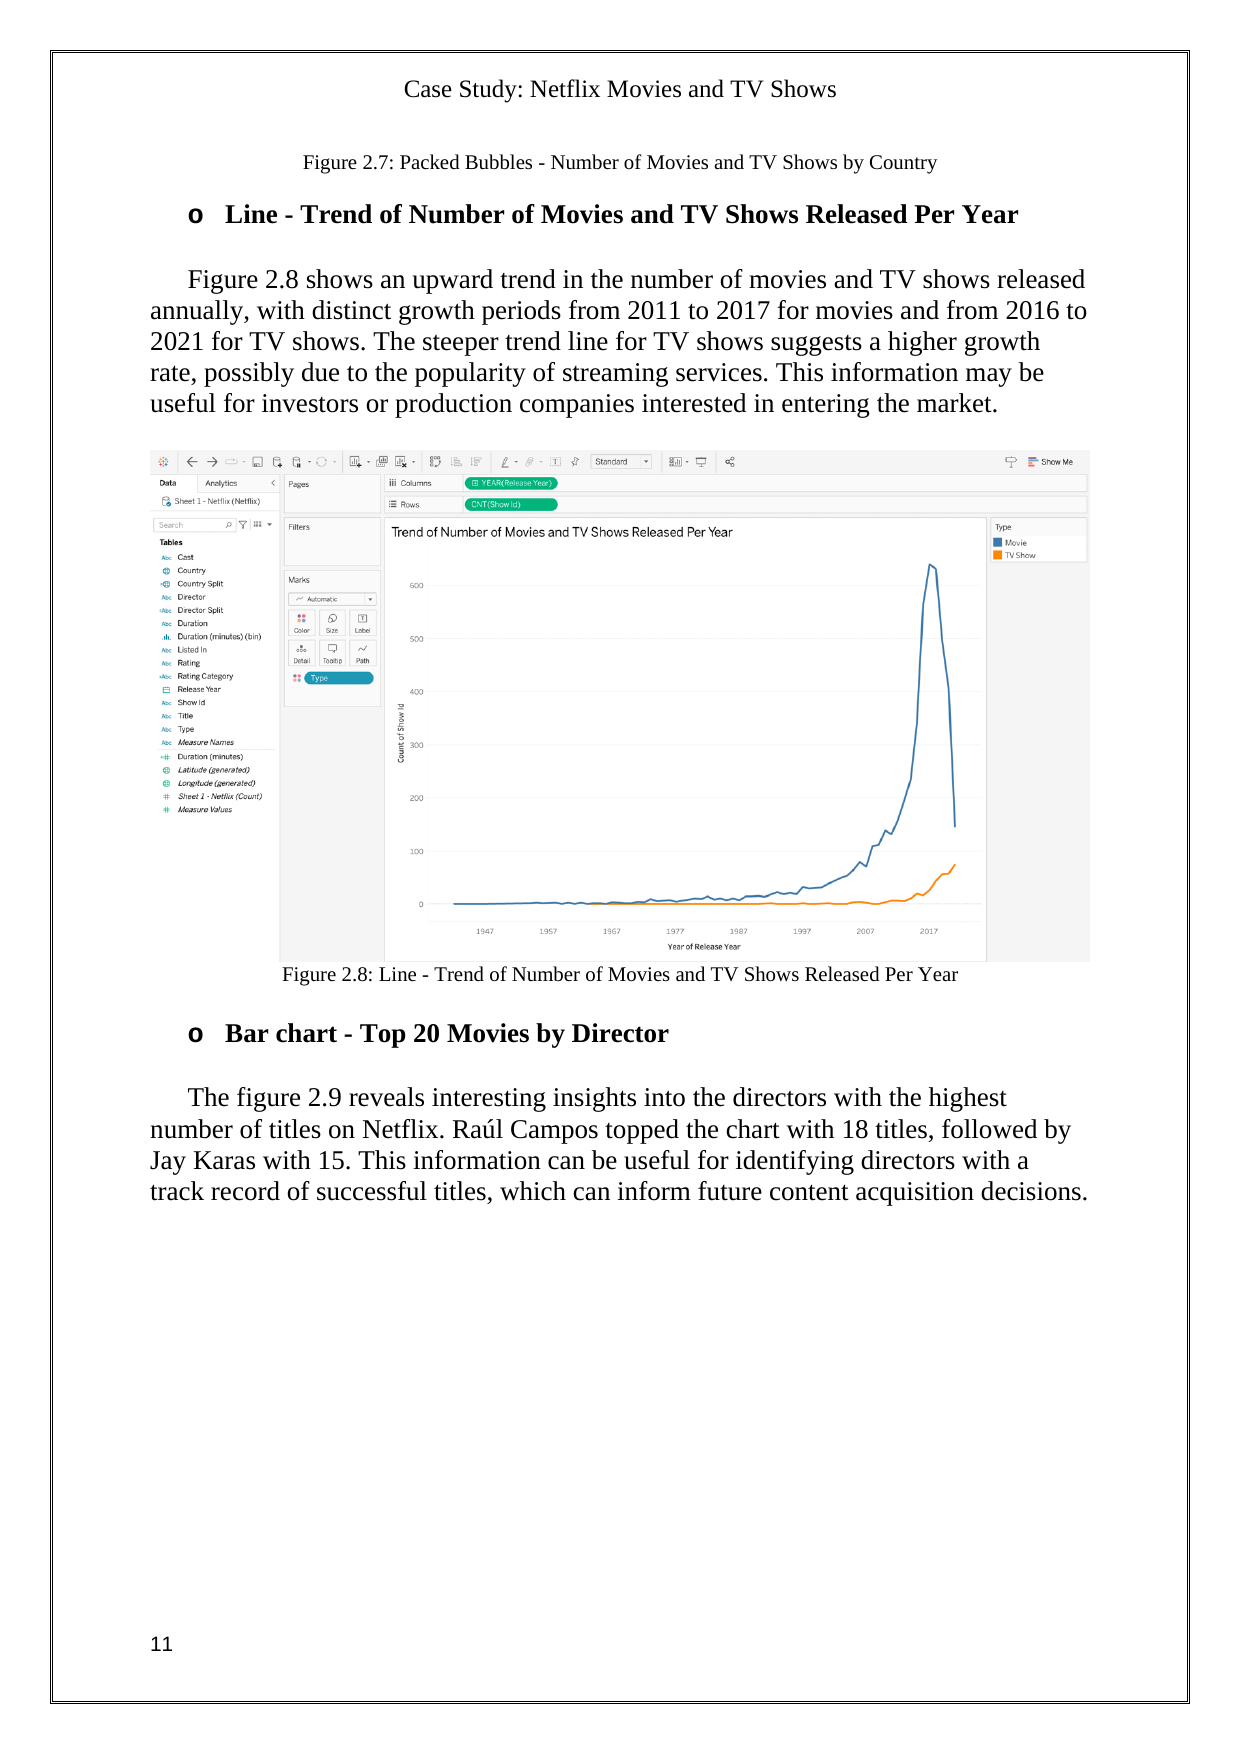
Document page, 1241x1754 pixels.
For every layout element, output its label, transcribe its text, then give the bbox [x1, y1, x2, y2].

list Line - Trend of Number of Movies and TV Shows Released Per Year [187, 198, 1090, 232]
text Figure 2.8: Line - Trend of Number of Movies and TV Shows Released Per Year [150, 962, 1090, 986]
text Figure 2.8 shows an upward trend in the number of movies and TV shows released annually, with distinct growth periods from 2011 to 2017 for movies and from 2016 to 2021 for TV shows. The steeper trend line for TV shows suggests a higher growth rate, possibly due to the popularity of streaming services. This information may be useful for investors or production companies interested in entering the market. [150, 263, 1090, 419]
picture [150, 450, 1091, 962]
list Bar chart - Top 20 Movies by Director [187, 1017, 1090, 1050]
text Figure 2.7: Packed Bubbles - Number of Movies and TV Shows by Country [150, 150, 1090, 174]
text The figure 2.9 reveals interesting insights into the directors with the highest number of titles on Netflix. Raúl Campos topped the chart with 18 titles, followed by Jay Karas with 15. This information can be useful for identifying directors with a track record of successful titles, which can inform future content acquisition decisions. [150, 1082, 1090, 1206]
